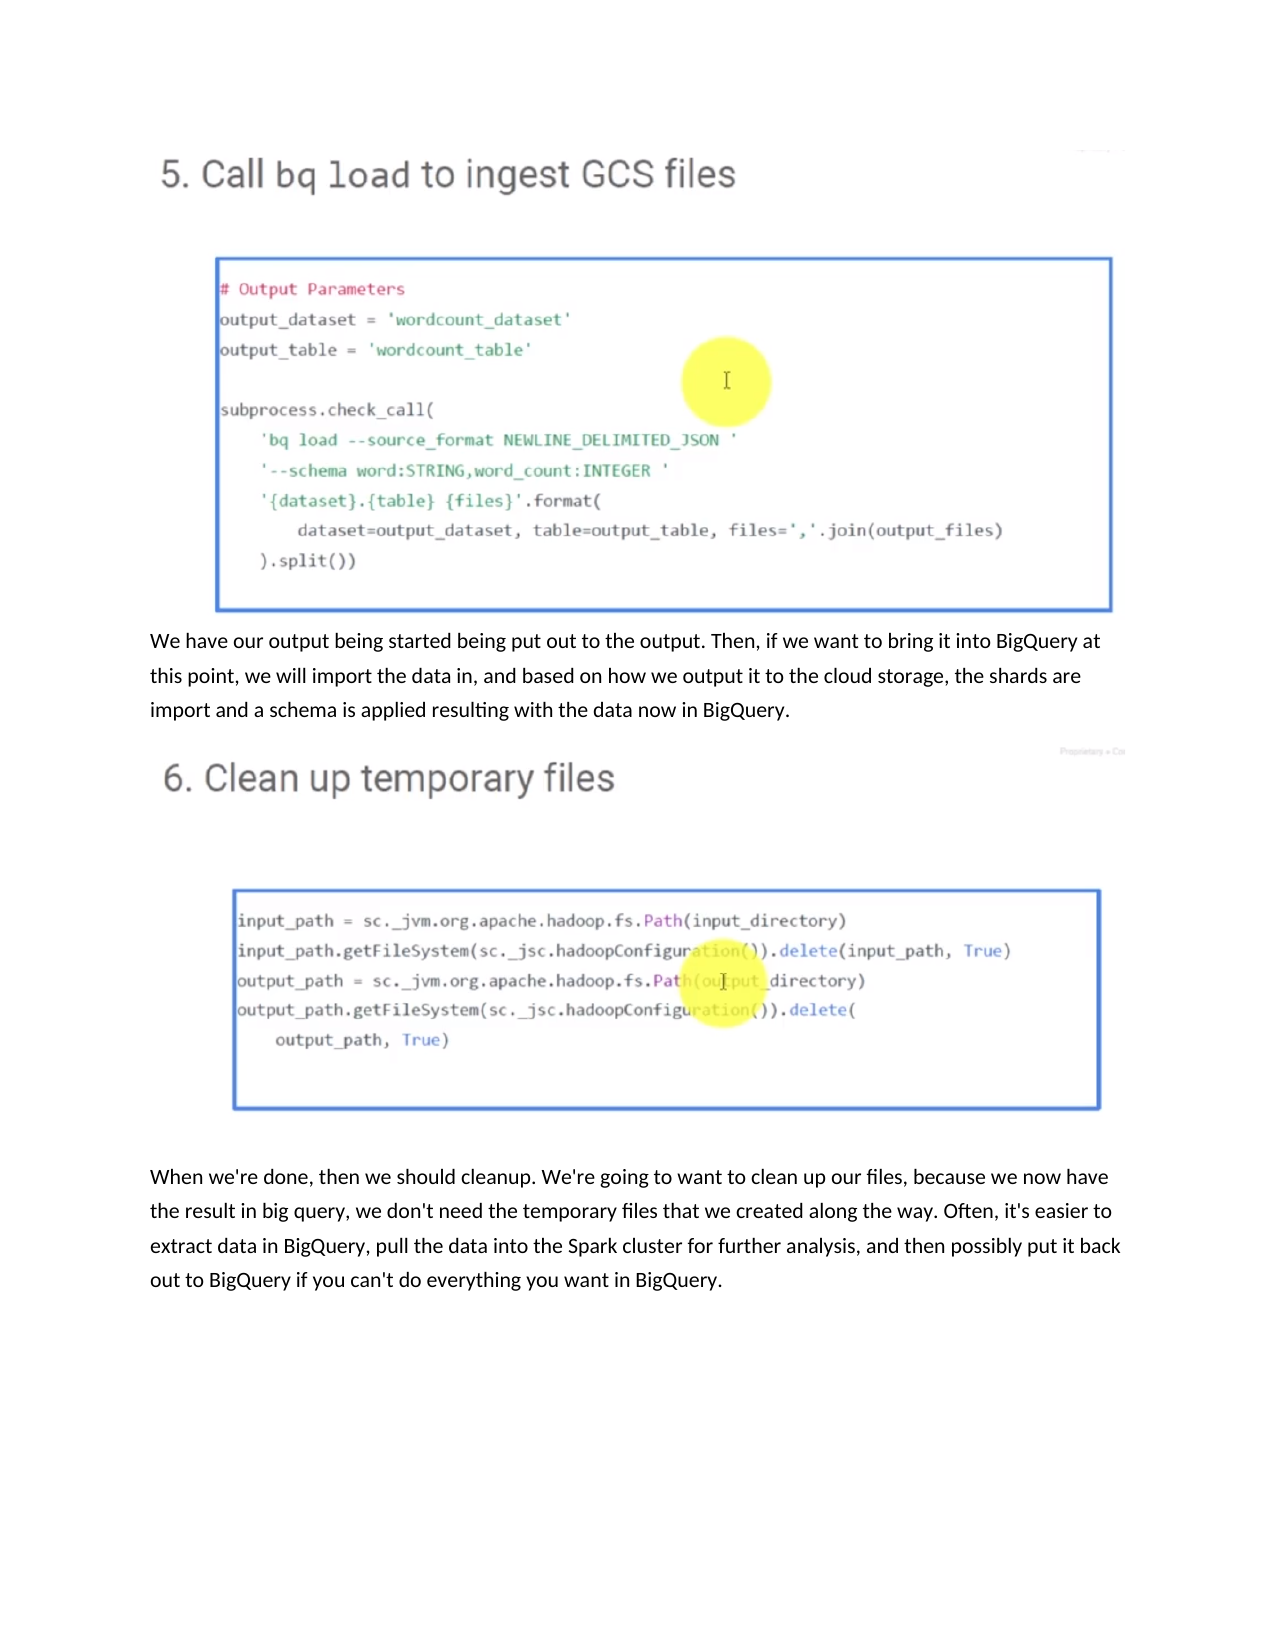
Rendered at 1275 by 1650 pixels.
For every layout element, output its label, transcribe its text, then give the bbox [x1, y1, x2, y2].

picture [150, 150, 1125, 620]
text When we're done, then we should cleanup. We're going to want to clean up our files, because we now have the result in big query, we don't need the temporary files that we created along the way. Often, it's easier to extract data in BigQuery, pull the data into the Spark cluster for further analysis, and then possibly put it back out to BigQuery if you can't do everything you want in BigQuery. [150, 1163, 1125, 1293]
picture [150, 747, 1125, 1139]
text We have our output being started being put out to the output. Then, if we want to bring it into BigQuery at this point, we will import the data in, and based on how we output it to the cloud storage, the shards are import and a schema is applied resulting with the data now in BigQuery. [150, 620, 1125, 723]
